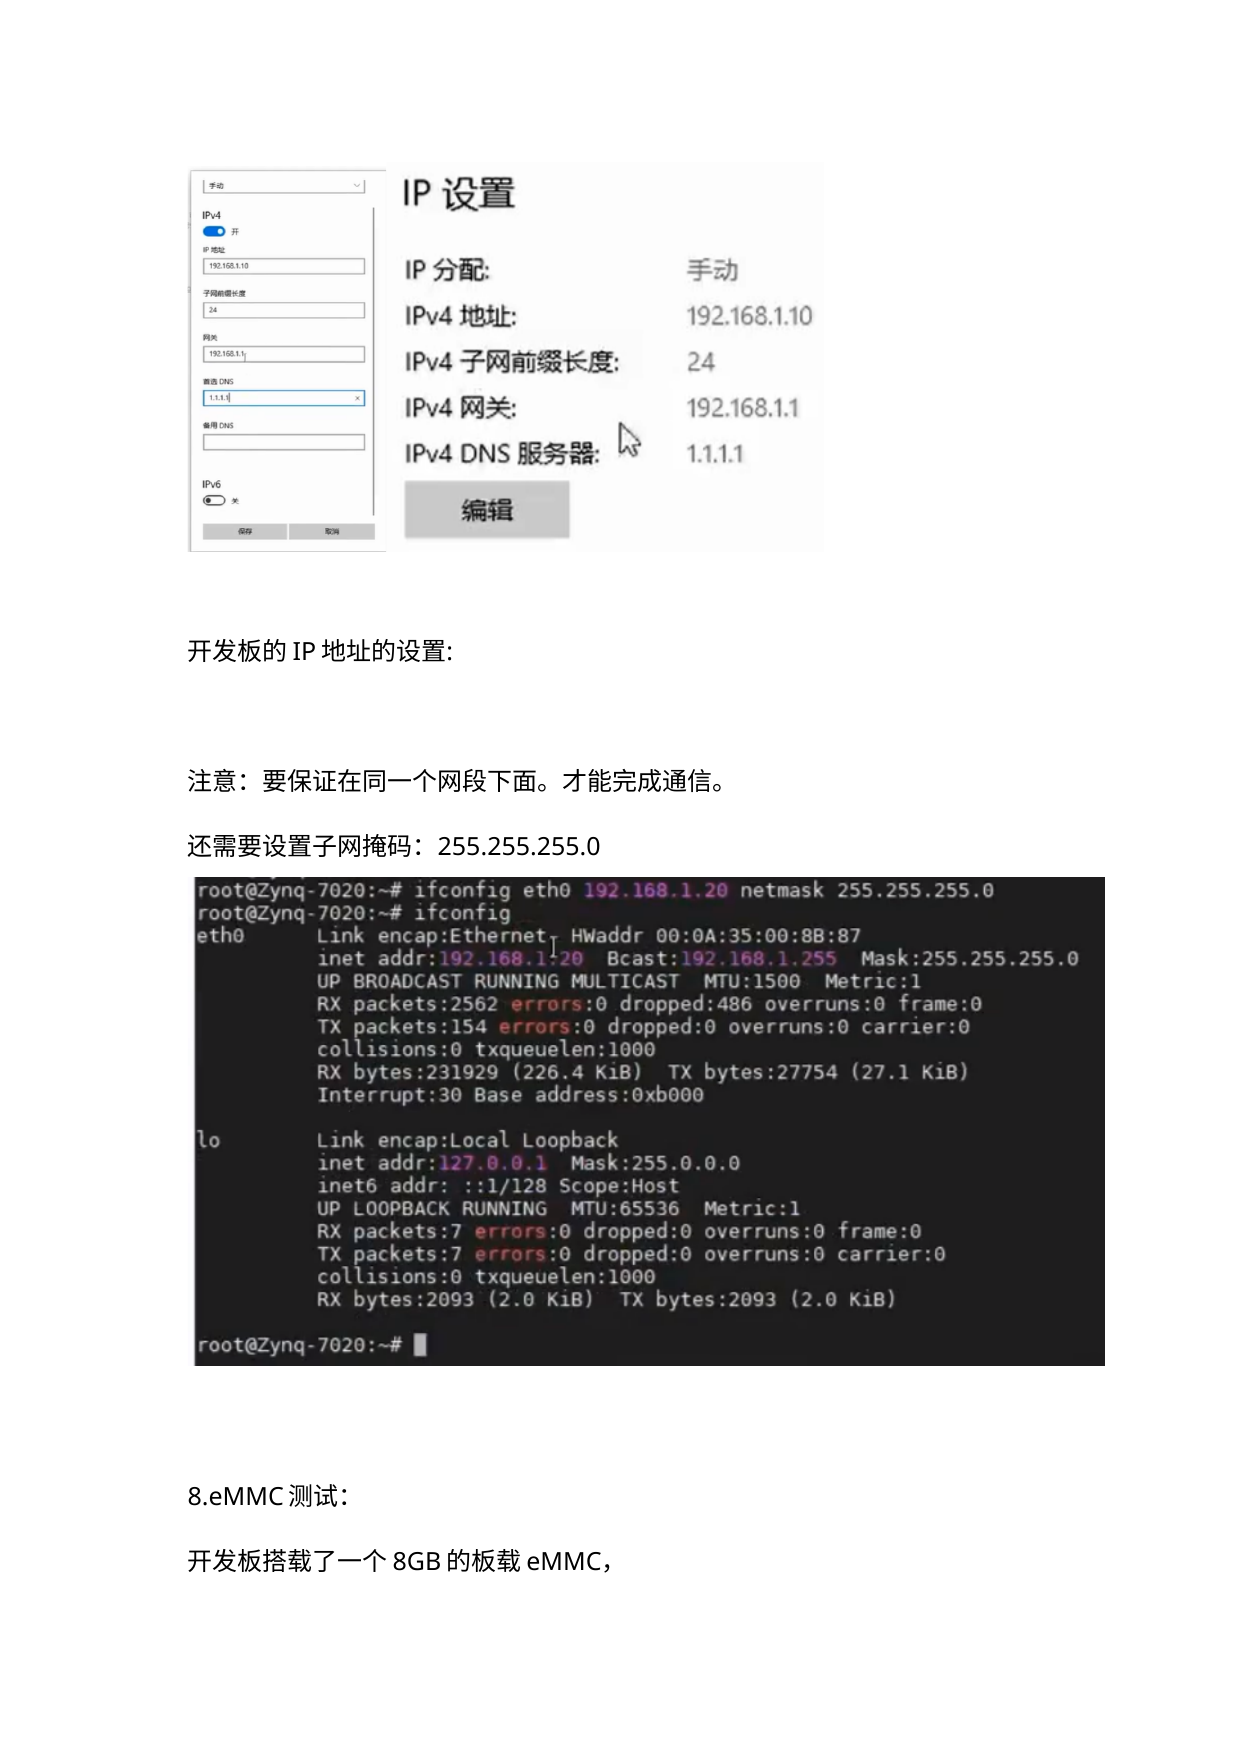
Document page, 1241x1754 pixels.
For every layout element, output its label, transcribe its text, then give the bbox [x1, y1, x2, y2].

text 注意：要保证在同一个网段下面。才能完成通信。 [187, 747, 1053, 812]
text 开发板搭载了一个8GB的板载eMMC， [187, 1527, 1053, 1592]
text 8.eMMC测试： [187, 1462, 1053, 1527]
picture [187, 877, 1105, 1366]
text 开发板的IP地址的设置: [187, 617, 1053, 682]
text 还需要设置子网掩码：255.255.255.0 [187, 812, 1053, 877]
picture [187, 162, 824, 552]
